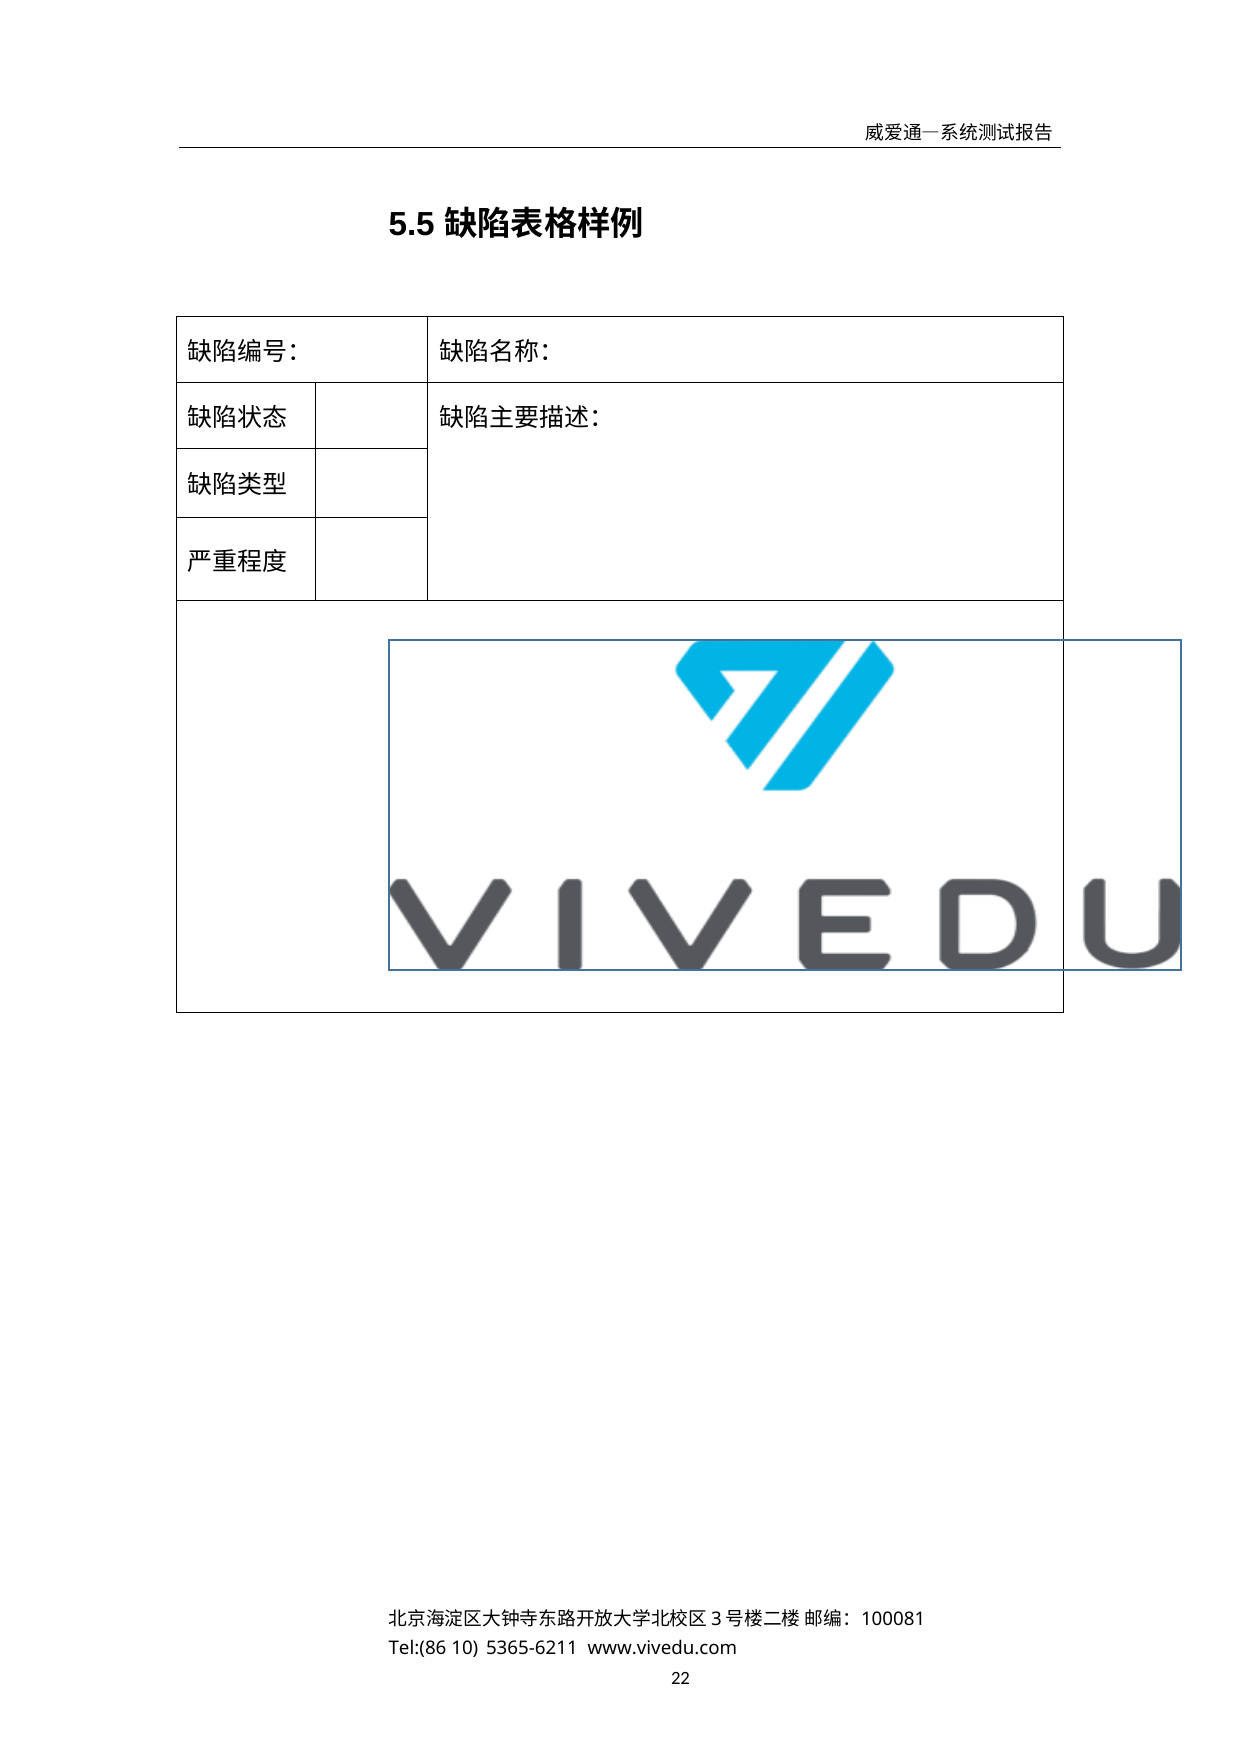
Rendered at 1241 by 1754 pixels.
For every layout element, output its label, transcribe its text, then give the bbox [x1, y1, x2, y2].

table_cell 严重程度 [177, 518, 315, 600]
subtitle 5.5 缺陷表格样例 [187, 189, 1053, 254]
table_cell [316, 449, 427, 517]
table_header 缺陷编号： [177, 317, 427, 382]
picture [390, 641, 1180, 969]
table_cell 缺陷类型 [177, 449, 315, 517]
table_cell [316, 383, 427, 448]
table_cell [177, 601, 1063, 1012]
table_cell 缺陷主要描述： [428, 383, 1063, 600]
table_header 缺陷名称： [428, 317, 1063, 382]
table_cell [316, 518, 427, 600]
table_cell 缺陷状态 [177, 383, 315, 448]
